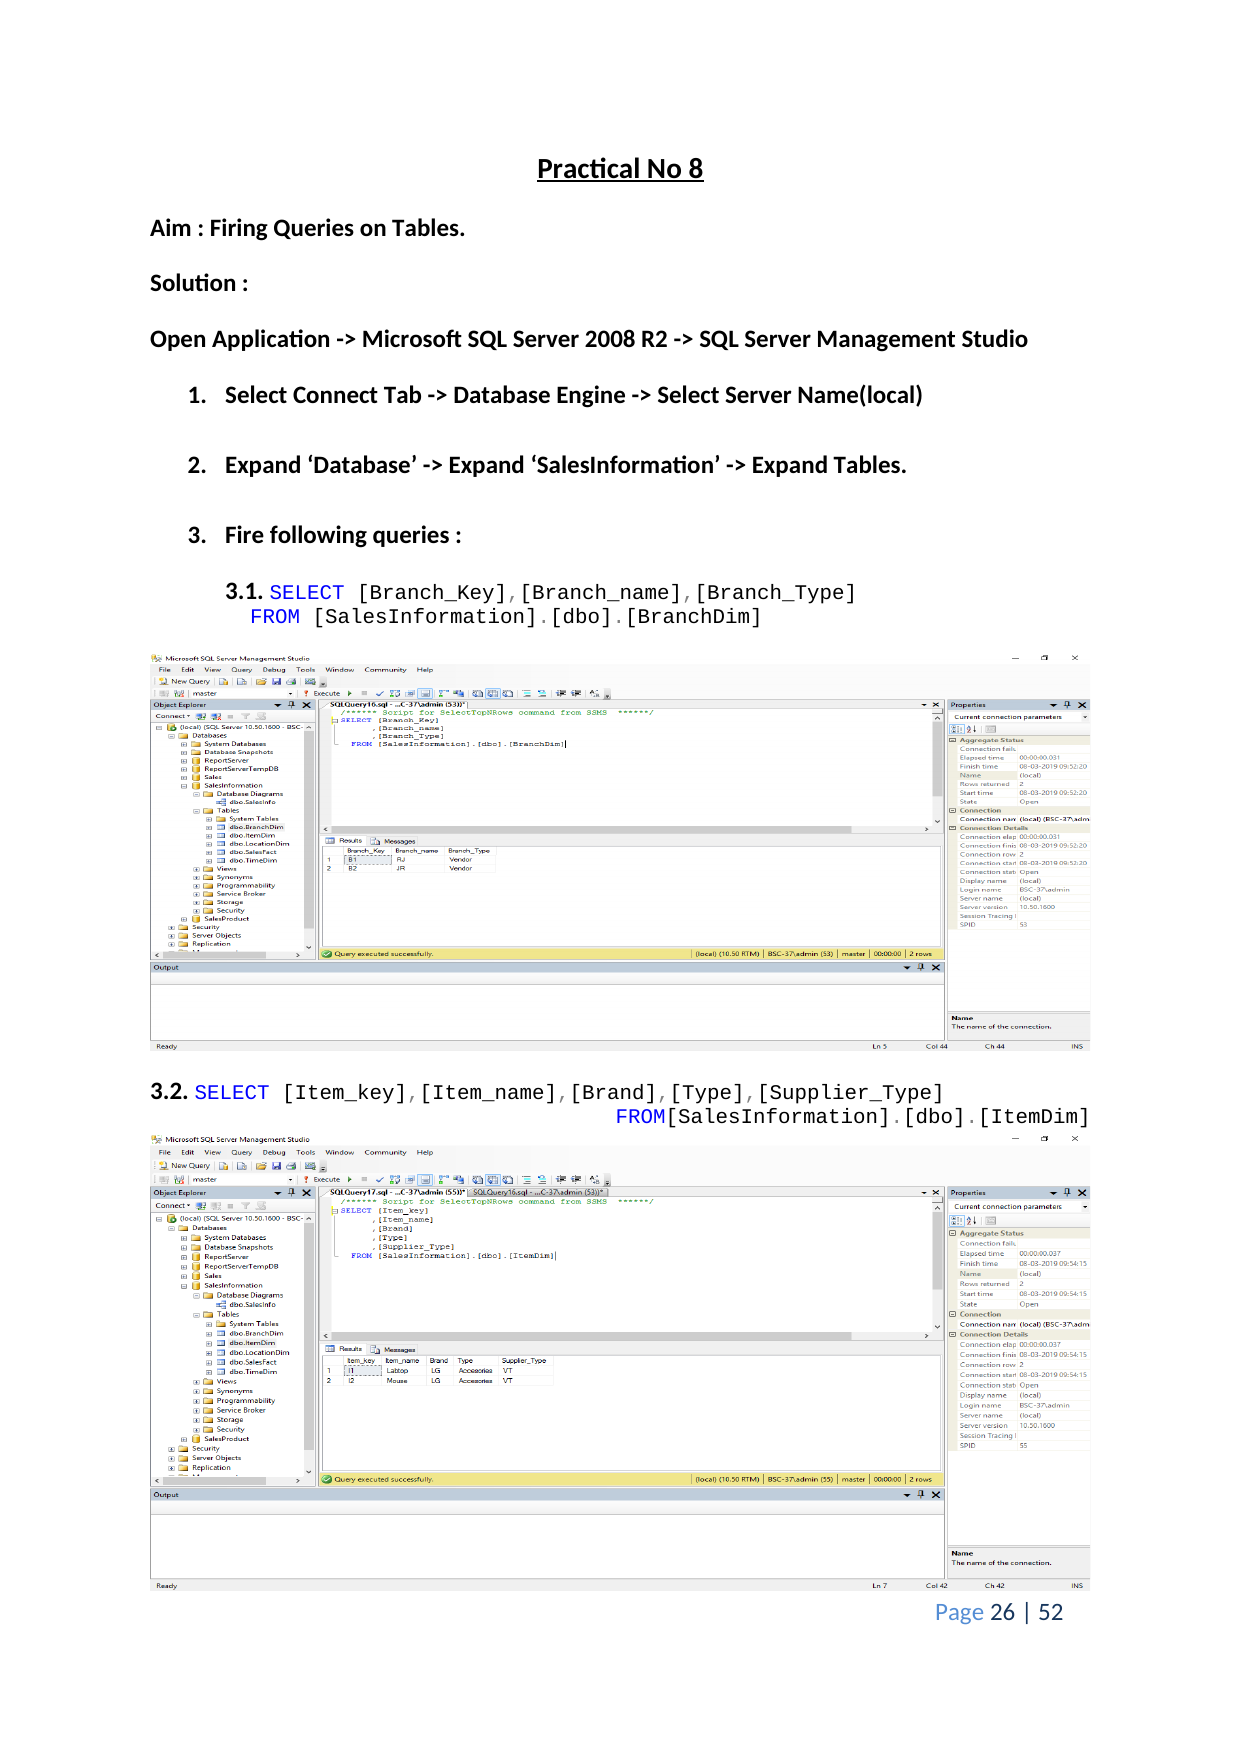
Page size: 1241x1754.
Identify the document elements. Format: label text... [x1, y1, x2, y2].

text FROM[SalesInformation].[dbo].[ItemDim] [150, 1106, 1090, 1133]
text 3.2. SELECT [Item_key],[Item_name],[Brand],[Type],[Supplier_Type] [150, 1075, 1090, 1106]
text FROM [SalesInformation].[dbo].[BranchDim] [225, 606, 1090, 629]
list Expand ‘Database’ -> Expand ‘SalesInformation’ -> Expand Tables. [187, 449, 1090, 480]
text Aim : Firing Queries on Tables. [150, 212, 1090, 242]
text Open Application -> Microsoft SQL Server 2008 R2 -> SQL Server Management Studio [150, 323, 1090, 354]
list Select Connect Tab -> Database Engine -> Select Server Name(local) [187, 379, 1090, 410]
picture [150, 1133, 1091, 1591]
text Solution : [150, 268, 1090, 298]
picture [150, 653, 1091, 1051]
list Fire following queries : [187, 519, 1090, 550]
text Practical No 8 [150, 150, 1090, 186]
text 3.1. SELECT [Branch_Key],[Branch_name],[Branch_Type] [150, 575, 1090, 606]
